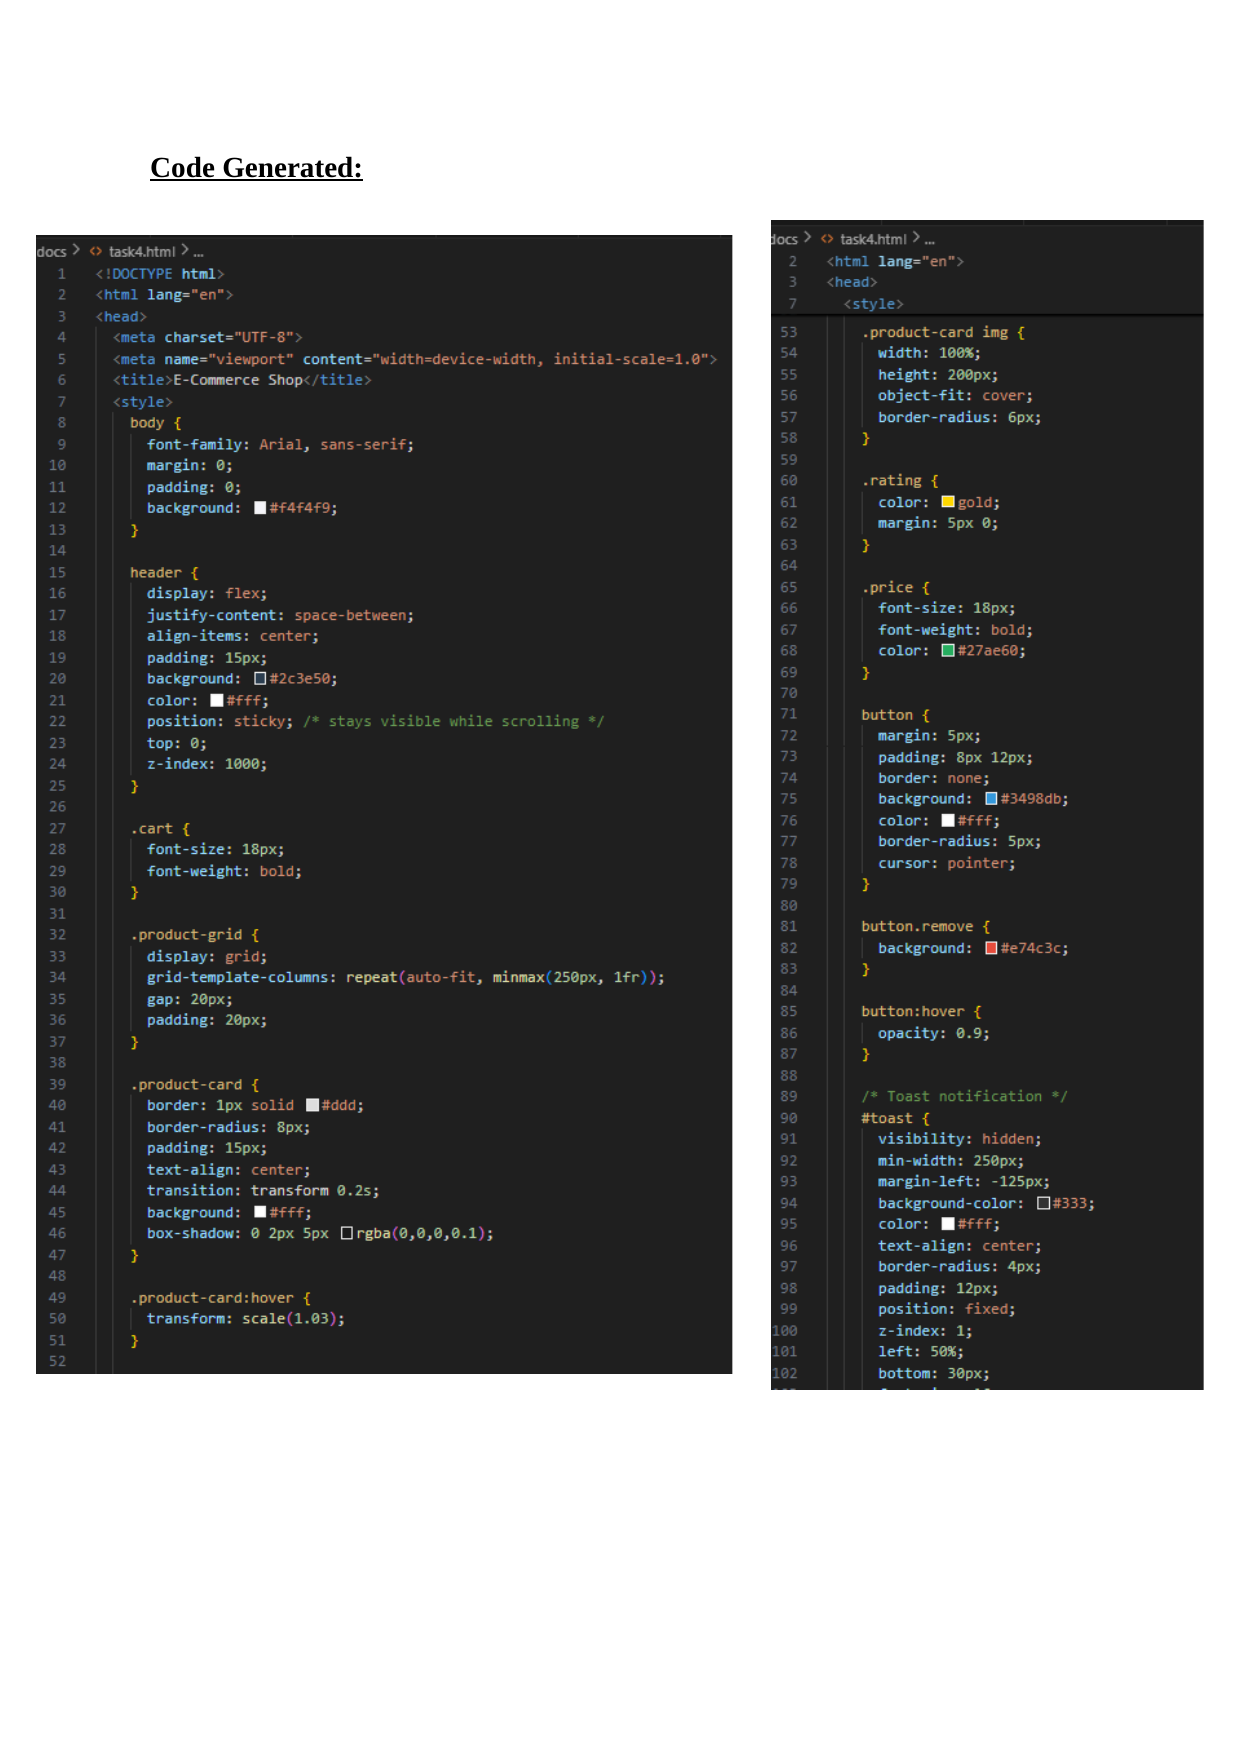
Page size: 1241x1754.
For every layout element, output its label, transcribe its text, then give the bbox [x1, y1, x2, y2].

picture [36, 235, 733, 1374]
text Code Generated: [150, 150, 1090, 183]
picture [771, 220, 1204, 1390]
